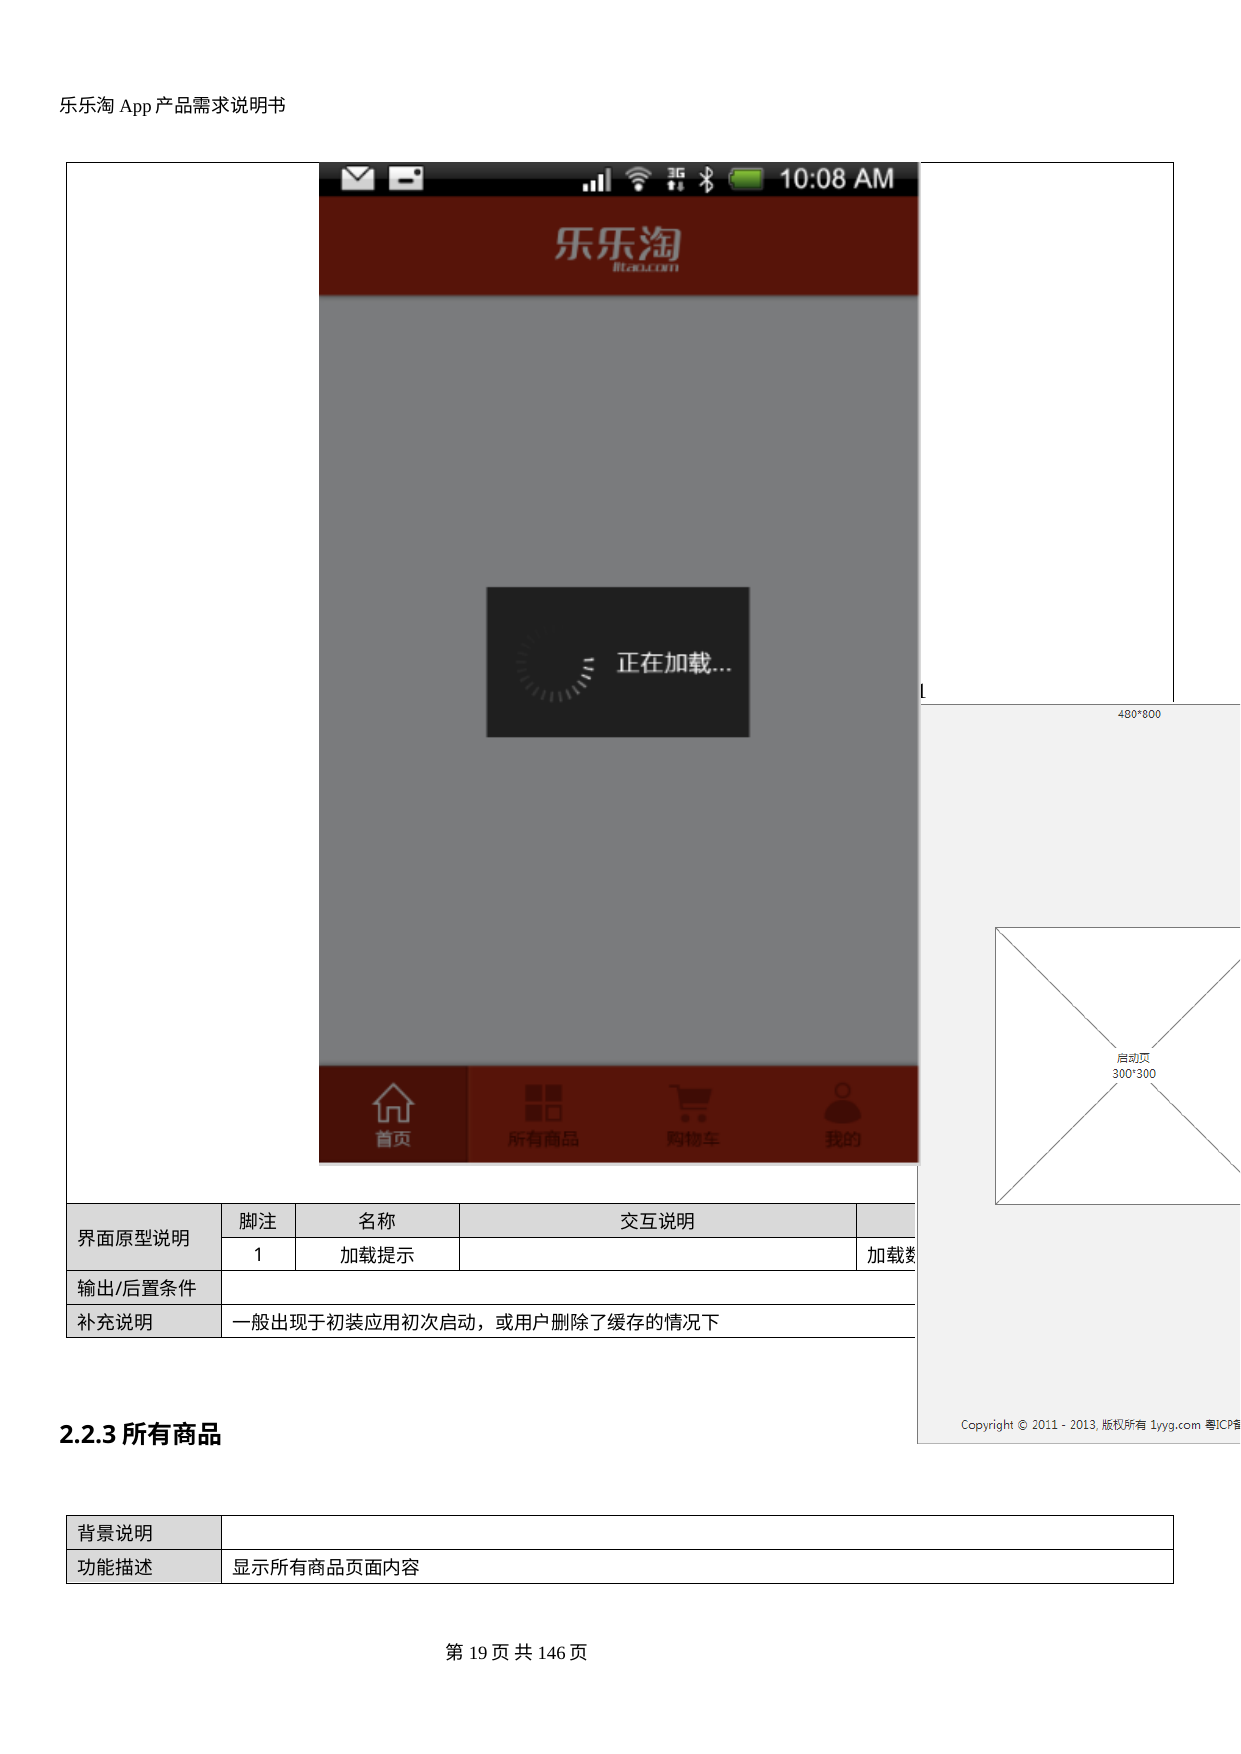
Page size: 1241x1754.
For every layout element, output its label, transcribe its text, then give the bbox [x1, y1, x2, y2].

table_cell 功能说明 [857, 1204, 915, 1237]
table_cell 补充说明 [67, 1305, 221, 1337]
picture [319, 162, 1241, 1444]
table_cell 显示所有商品页面内容 [222, 1550, 1173, 1582]
table_cell 交互说明 [460, 1204, 856, 1237]
subtitle 2.2.3 所有商品 [59, 1400, 1181, 1465]
table_cell 加载提示 [296, 1238, 459, 1270]
table_cell 脚注 [222, 1204, 295, 1237]
table_cell 名称 [296, 1204, 459, 1237]
table_cell [67, 163, 915, 1203]
table_cell 功能描述 [67, 1550, 221, 1582]
table_header [222, 1516, 1173, 1549]
table_cell [222, 1271, 915, 1304]
table_cell [460, 1238, 856, 1270]
table_cell 界面原型说明 [67, 1204, 221, 1270]
table_cell [921, 163, 1173, 702]
table_header 背景说明 [67, 1516, 221, 1549]
table_cell 加载数据时显示 [857, 1238, 915, 1270]
table_cell 1 [222, 1238, 295, 1270]
table_cell 输出/后置条件 [67, 1271, 221, 1304]
table_cell 一般出现于初装应用初次启动，或用户删除了缓存的情况下 [222, 1305, 915, 1337]
